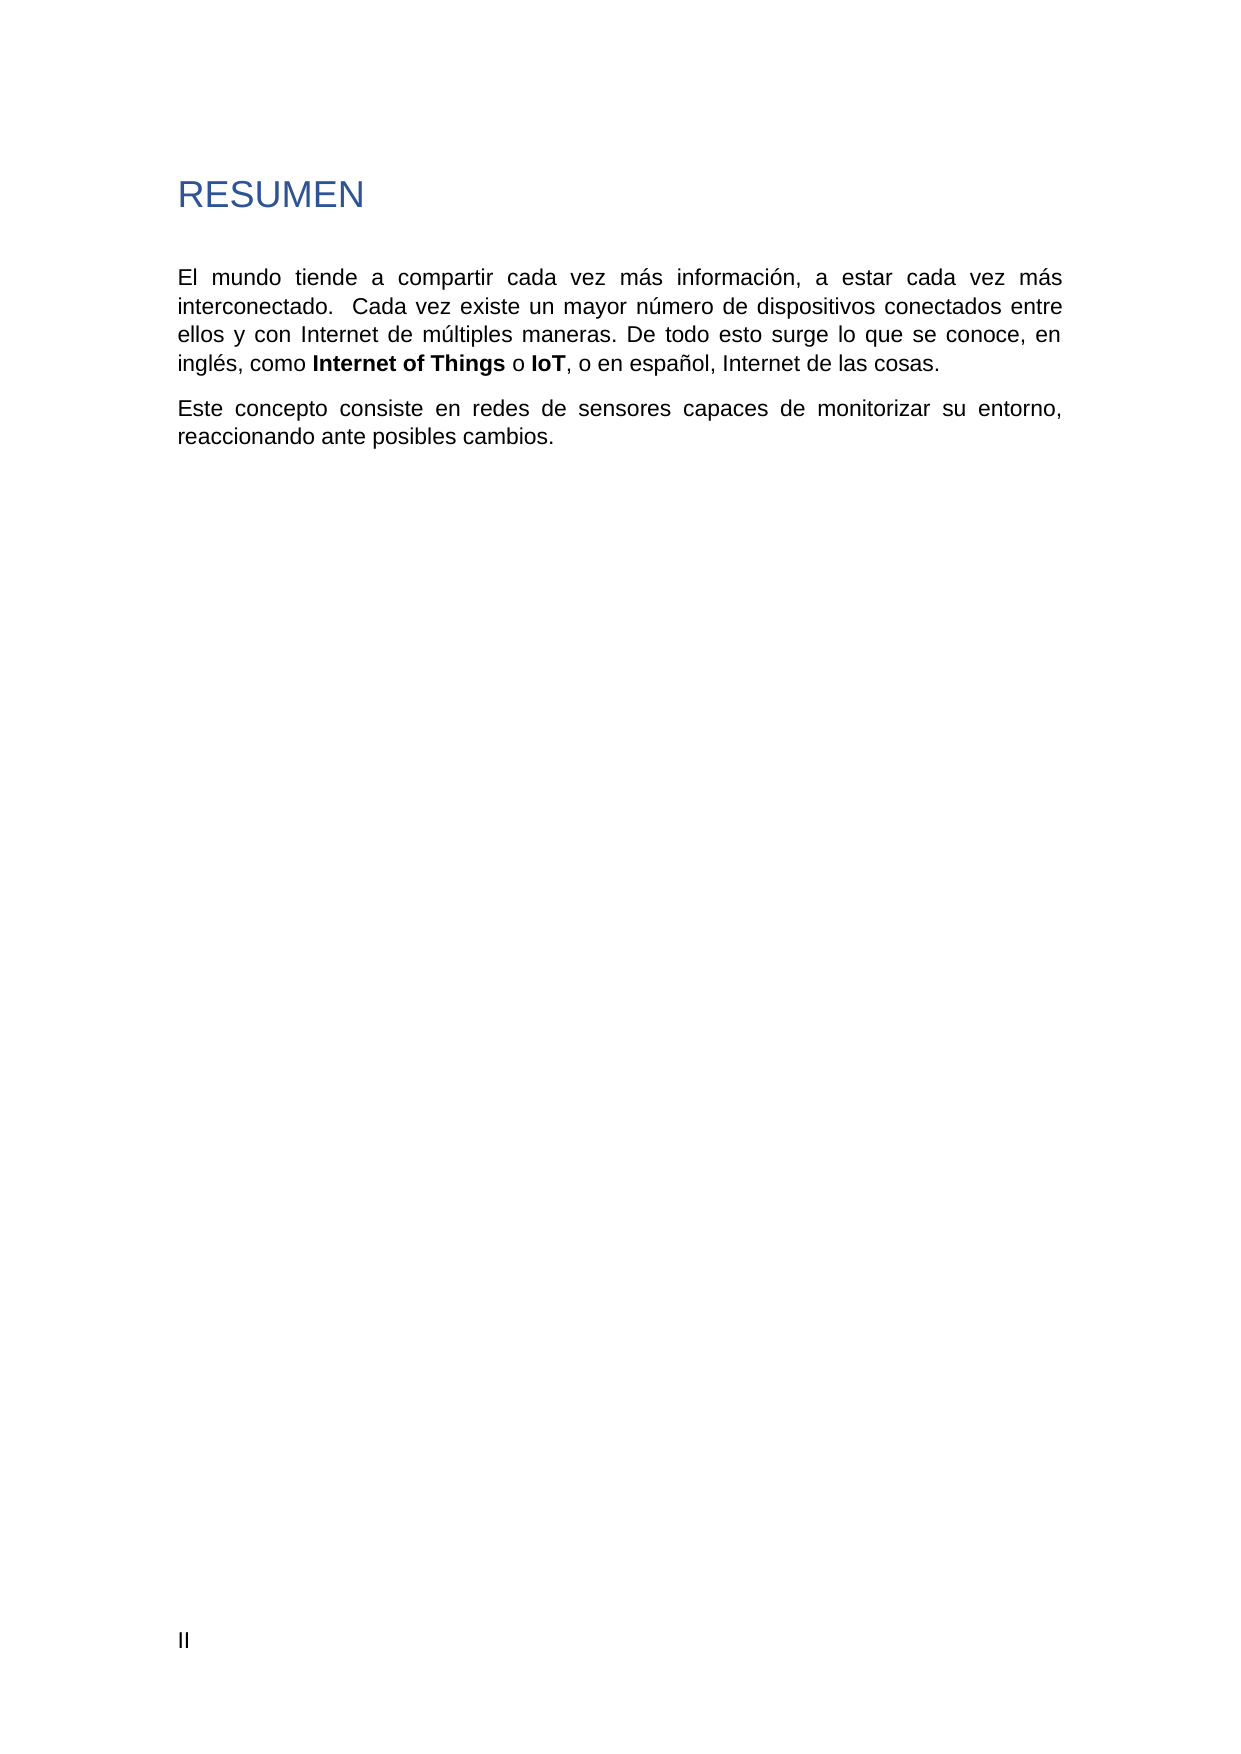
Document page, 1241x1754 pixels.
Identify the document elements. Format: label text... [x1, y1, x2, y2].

text El mundo tiende a compartir cada vez más información, a estar cada vez más interconectado. Cada vez existe un mayor número de dispositivos conectados entre ellos y con Internet de múltiples maneras. De todo esto surge lo que se conoce, en inglés, como Internet of Things o IoT, o en español, Internet de las cosas. [177, 264, 1063, 376]
subtitle RESUMEN [177, 173, 1063, 216]
text Este concepto consiste en redes de sensores capaces de monitorizar su entorno, reaccionando ante posibles cambios. [177, 395, 1063, 449]
